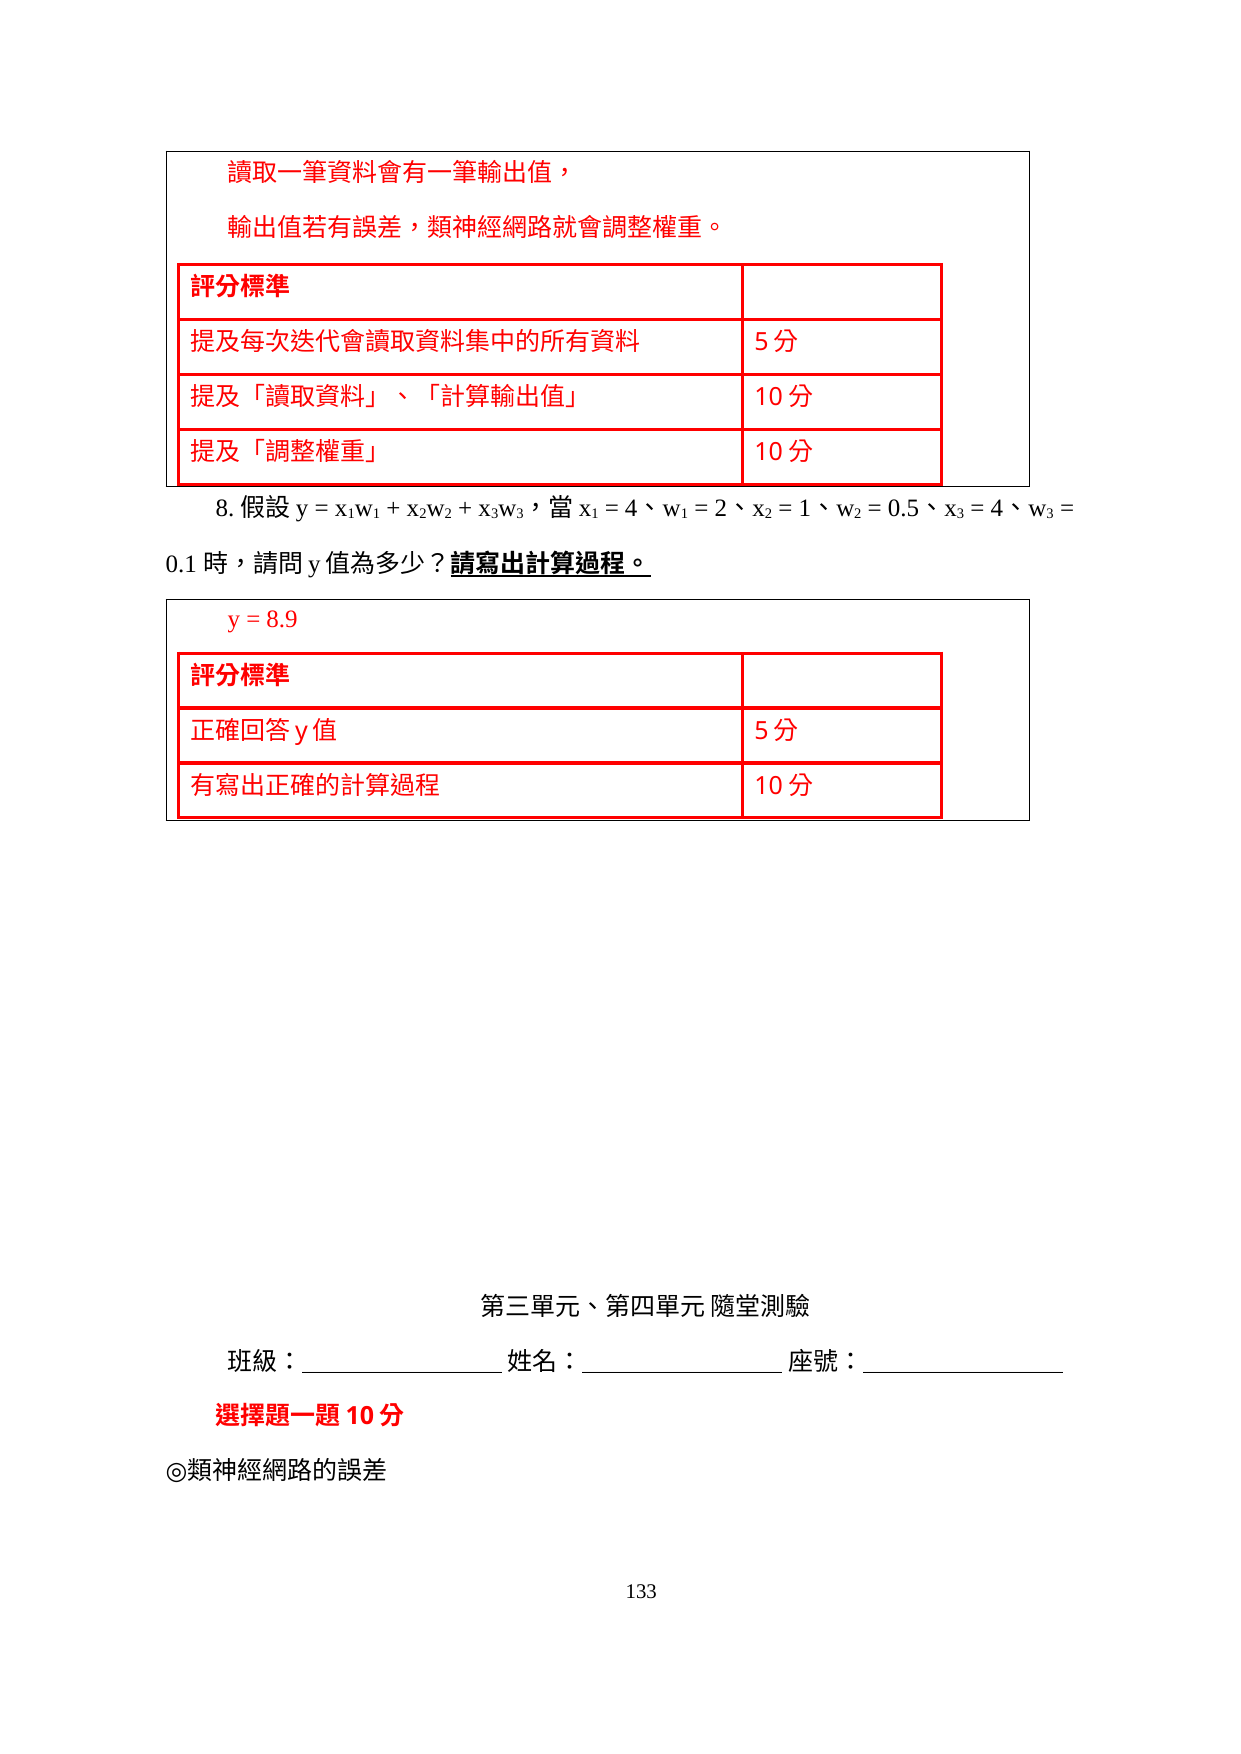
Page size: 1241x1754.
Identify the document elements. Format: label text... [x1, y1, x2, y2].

text ◎類神經網路的誤差 [165, 1450, 1075, 1487]
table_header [167, 152, 1029, 486]
text 8. 假設y = x1w1 + x2w2 + x3w3，當x1 = 4、w1 = 2、x2 = 1、w2 = 0.5、x3 = 4、w3 = 0.1 時，請問y值為多少？請寫出計算過程。 [165, 487, 1075, 581]
text 選擇題一題10分 [165, 1395, 1075, 1432]
text 第三單元、第四單元 隨堂測驗 [165, 1287, 1075, 1323]
table_header y = 8.9 [167, 600, 1029, 819]
text 班級：＿＿＿＿＿＿＿＿ 姓名：＿＿＿＿＿＿＿＿ 座號：＿＿＿＿＿＿＿＿ [165, 1341, 1075, 1377]
